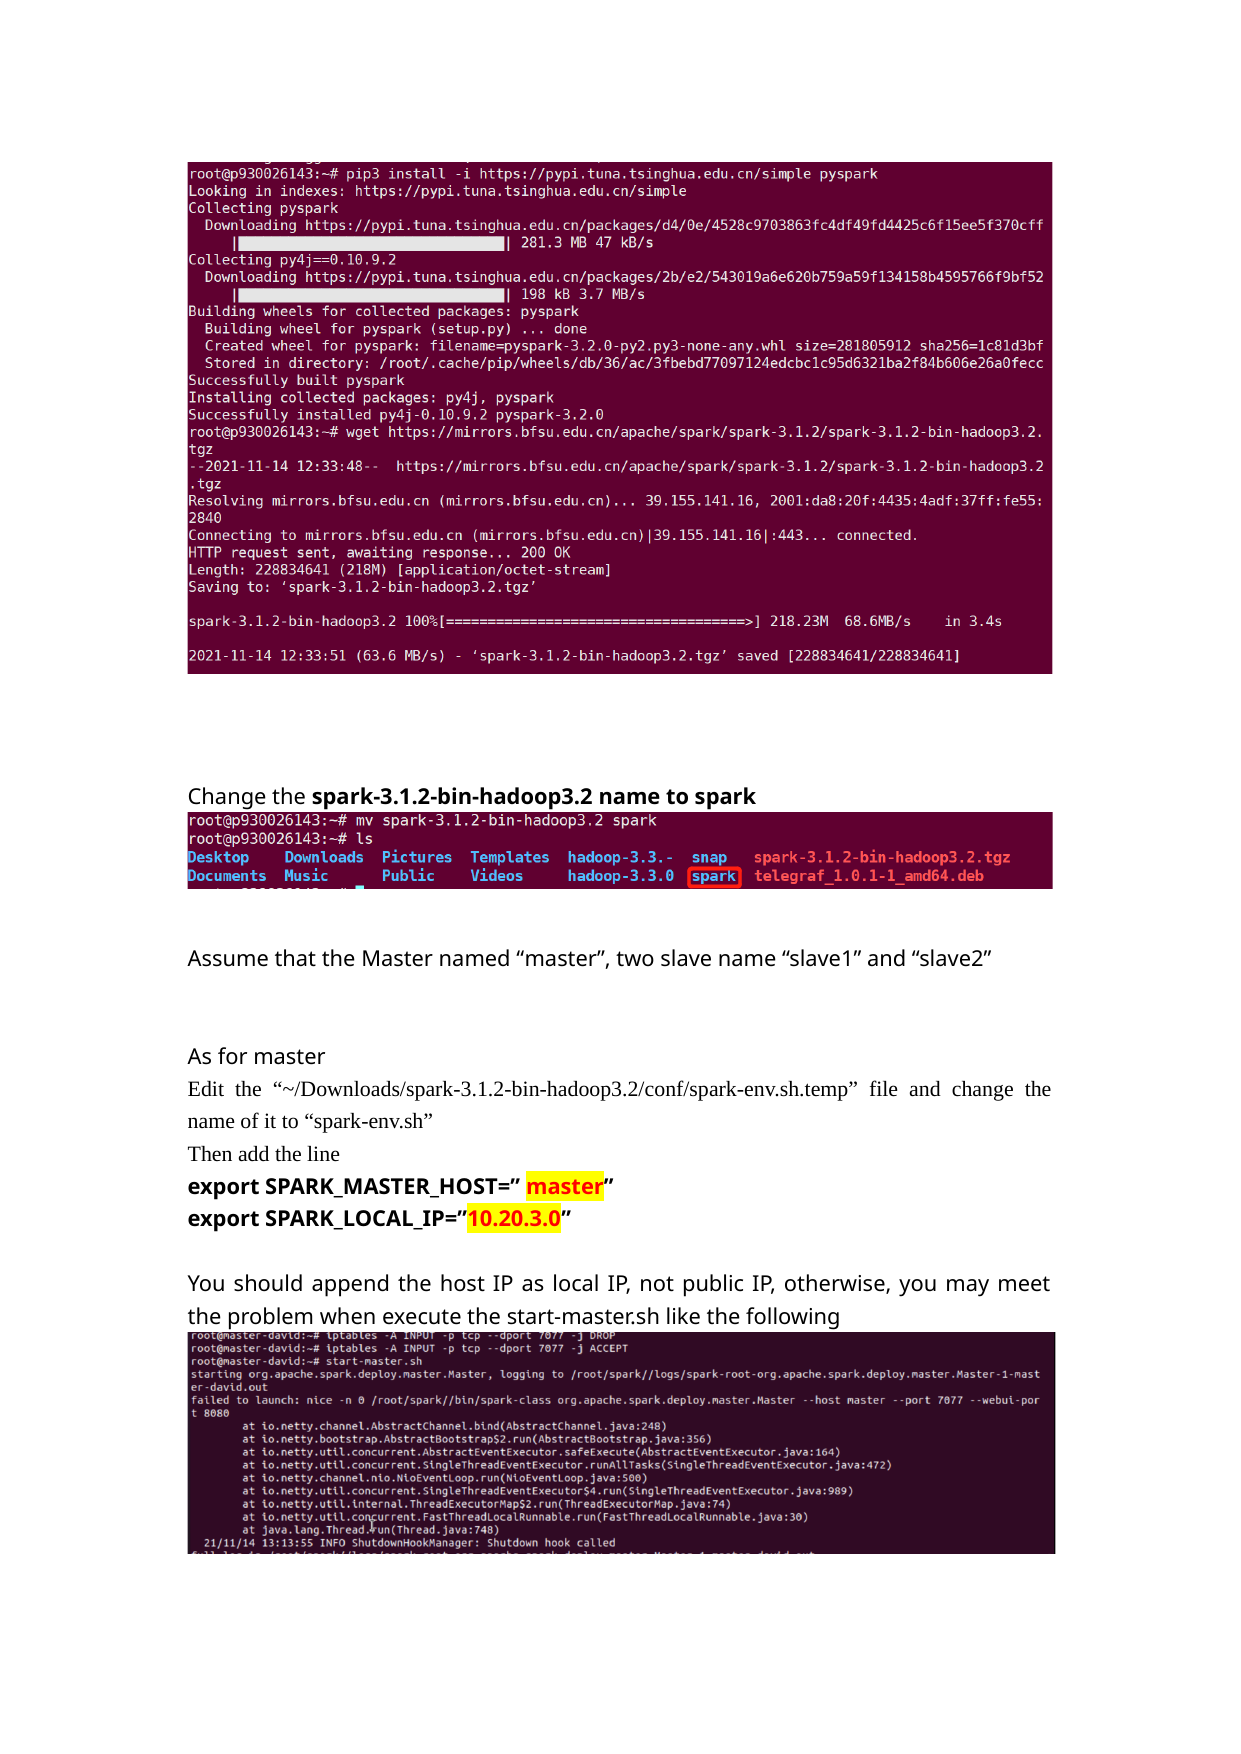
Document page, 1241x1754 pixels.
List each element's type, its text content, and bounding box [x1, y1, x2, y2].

text Edit the “~/Downloads/spark-3.1.2-bin-hadoop3.2/conf/spark-env.sh.temp” file and change the name of it to “spark-env.sh” [187, 1072, 1053, 1137]
picture [187, 812, 1053, 889]
text Assume that the Master named “master”, two slave name “slave1” and “slave2” [187, 942, 1053, 974]
picture [187, 162, 1053, 674]
text As for master [187, 1039, 1053, 1072]
text Change the spark-3.1.2-bin-hadoop3.2 name to spark [187, 779, 1053, 812]
text export SPARK_LOCAL_IP=”10.20.3.0” [187, 1202, 1053, 1234]
text You should append the host IP as local IP, not public IP, otherwise, you may meet the problem when execute the start-master.sh like the following [187, 1267, 1053, 1332]
picture [187, 1332, 1056, 1554]
text export SPARK_MASTER_HOST=” master” [187, 1169, 1053, 1202]
text Then add the line [187, 1137, 1053, 1169]
